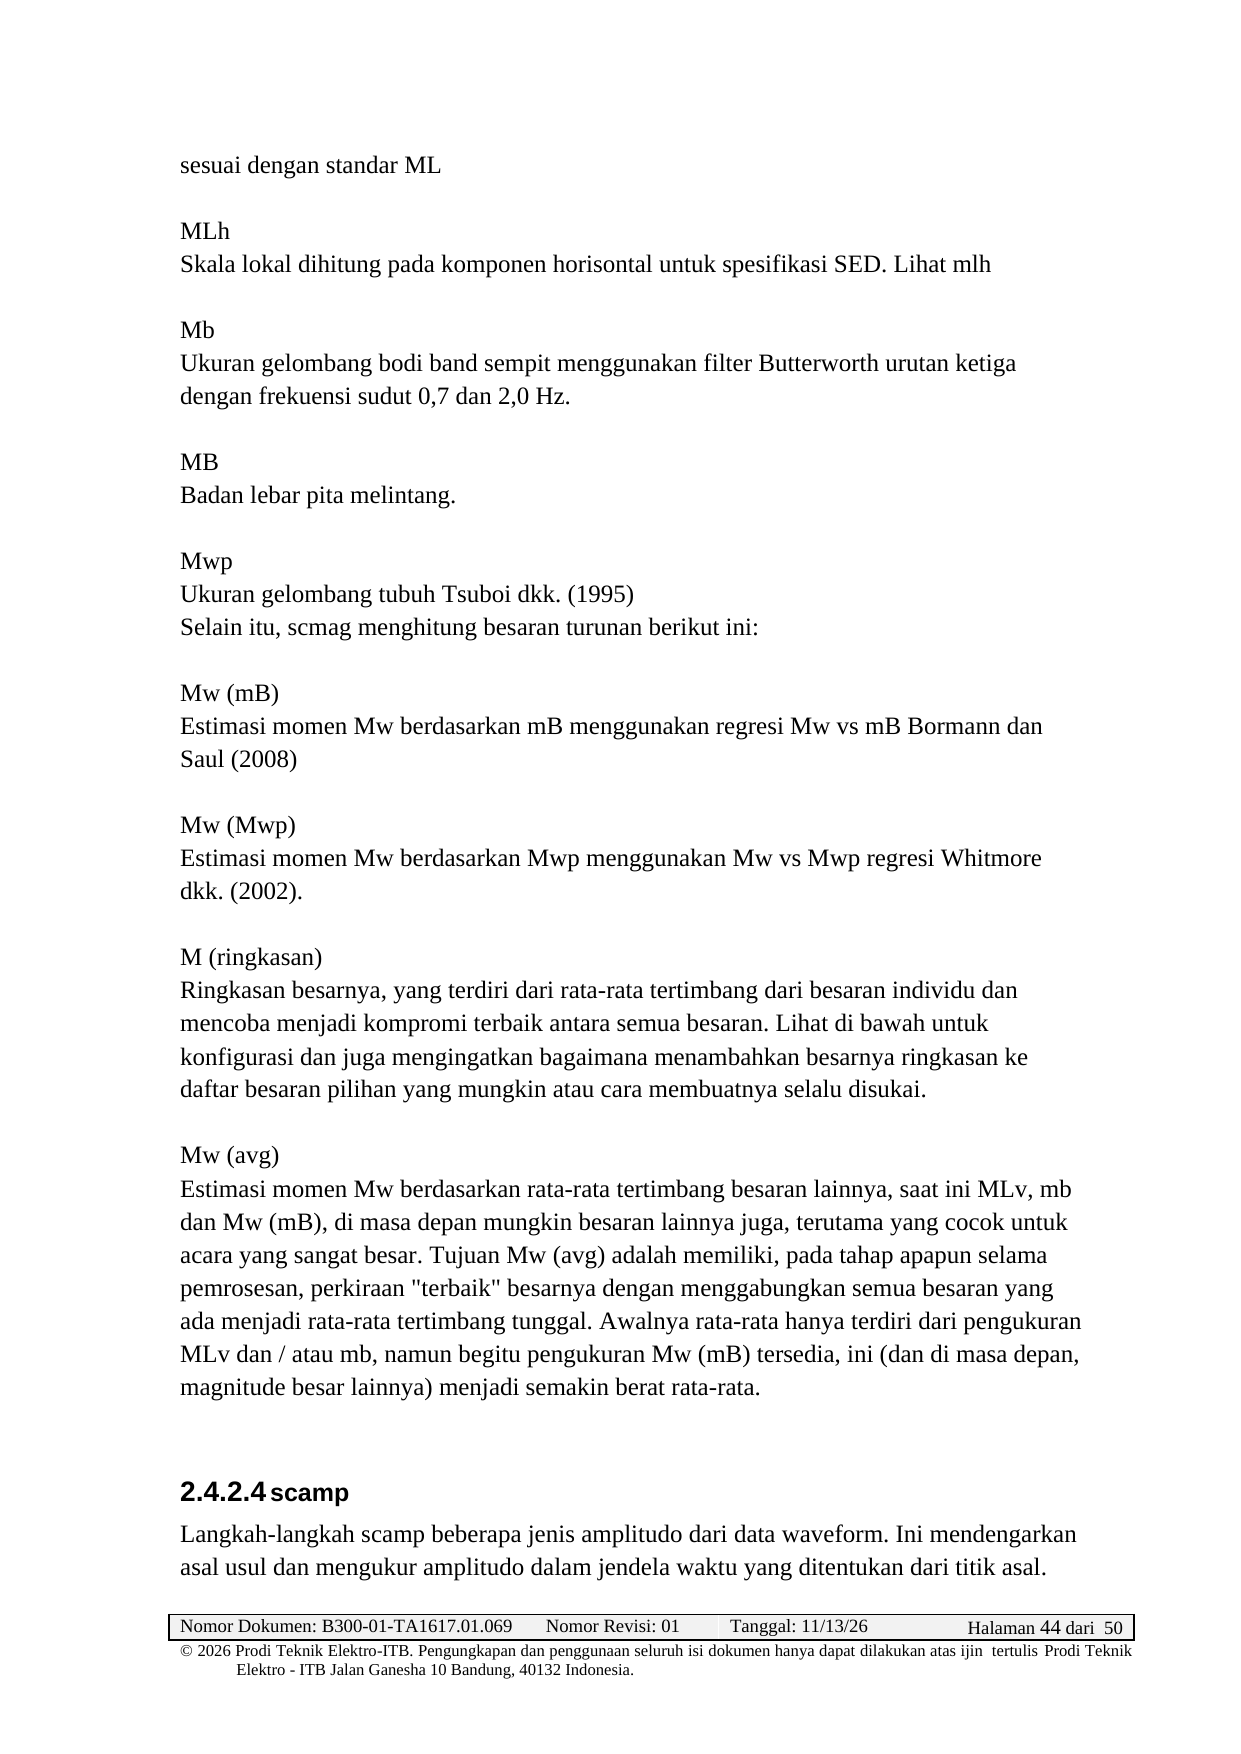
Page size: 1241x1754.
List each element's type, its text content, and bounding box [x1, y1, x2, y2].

text Mb Ukuran gelombang bodi band sempit menggunakan filter Butterworth urutan ketiga dengan frekuensi sudut 0,7 dan 2,0 Hz. [180, 315, 1090, 443]
text Mw (Mwp) Estimasi momen Mw berdasarkan Mwp menggunakan Mw vs Mwp regresi Whitmore dkk. (2002). [180, 777, 1090, 905]
subtitle scamp [180, 1475, 1090, 1508]
text M (ringkasan) Ringkasan besarnya, yang terdiri dari rata-rata tertimbang dari besaran individu dan mencoba menjadi kompromi terbaik antara semua besaran. Lihat di bawah untuk konfigurasi dan juga mengingatkan bagaimana menambahkan besarnya ringkasan ke daftar besaran pilihan yang mungkin atau cara membuatnya selalu disukai. [180, 909, 1090, 1103]
text Mw (mB) Estimasi momen Mw berdasarkan mB menggunakan regresi Mw vs mB Bormann dan Saul (2008) [180, 678, 1090, 773]
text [180, 150, 1090, 212]
text Mwp Ukuran gelombang tubuh Tsuboi dkk. (1995) Selain itu, scmag menghitung besaran turunan berikut ini: [180, 546, 1090, 674]
text MB Badan lebar pita melintang. [180, 447, 1090, 542]
text MLh Skala lokal dihitung pada komponen horisontal untuk spesifikasi SED. Lihat mlh [180, 216, 1090, 311]
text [180, 1519, 1090, 1581]
text Mw (avg) Estimasi momen Mw berdasarkan rata-rata tertimbang besaran lainnya, saat ini MLv, mb dan Mw (mB), di masa depan mungkin besaran lainnya juga, terutama yang cocok untuk acara yang sangat besar. Tujuan Mw (avg) adalah memiliki, pada tahap apapun selama pemrosesan, perkiraan "terbaik" besarnya dengan menggabungkan semua besaran yang ada menjadi rata-rata tertimbang tunggal. Awalnya rata-rata hanya terdiri dari pengukuran MLv dan / atau mb, namun begitu pengukuran Mw (mB) tersedia, ini (dan di masa depan, magnitude besar lainnya) menjadi semakin berat rata-rata. [180, 1108, 1090, 1401]
